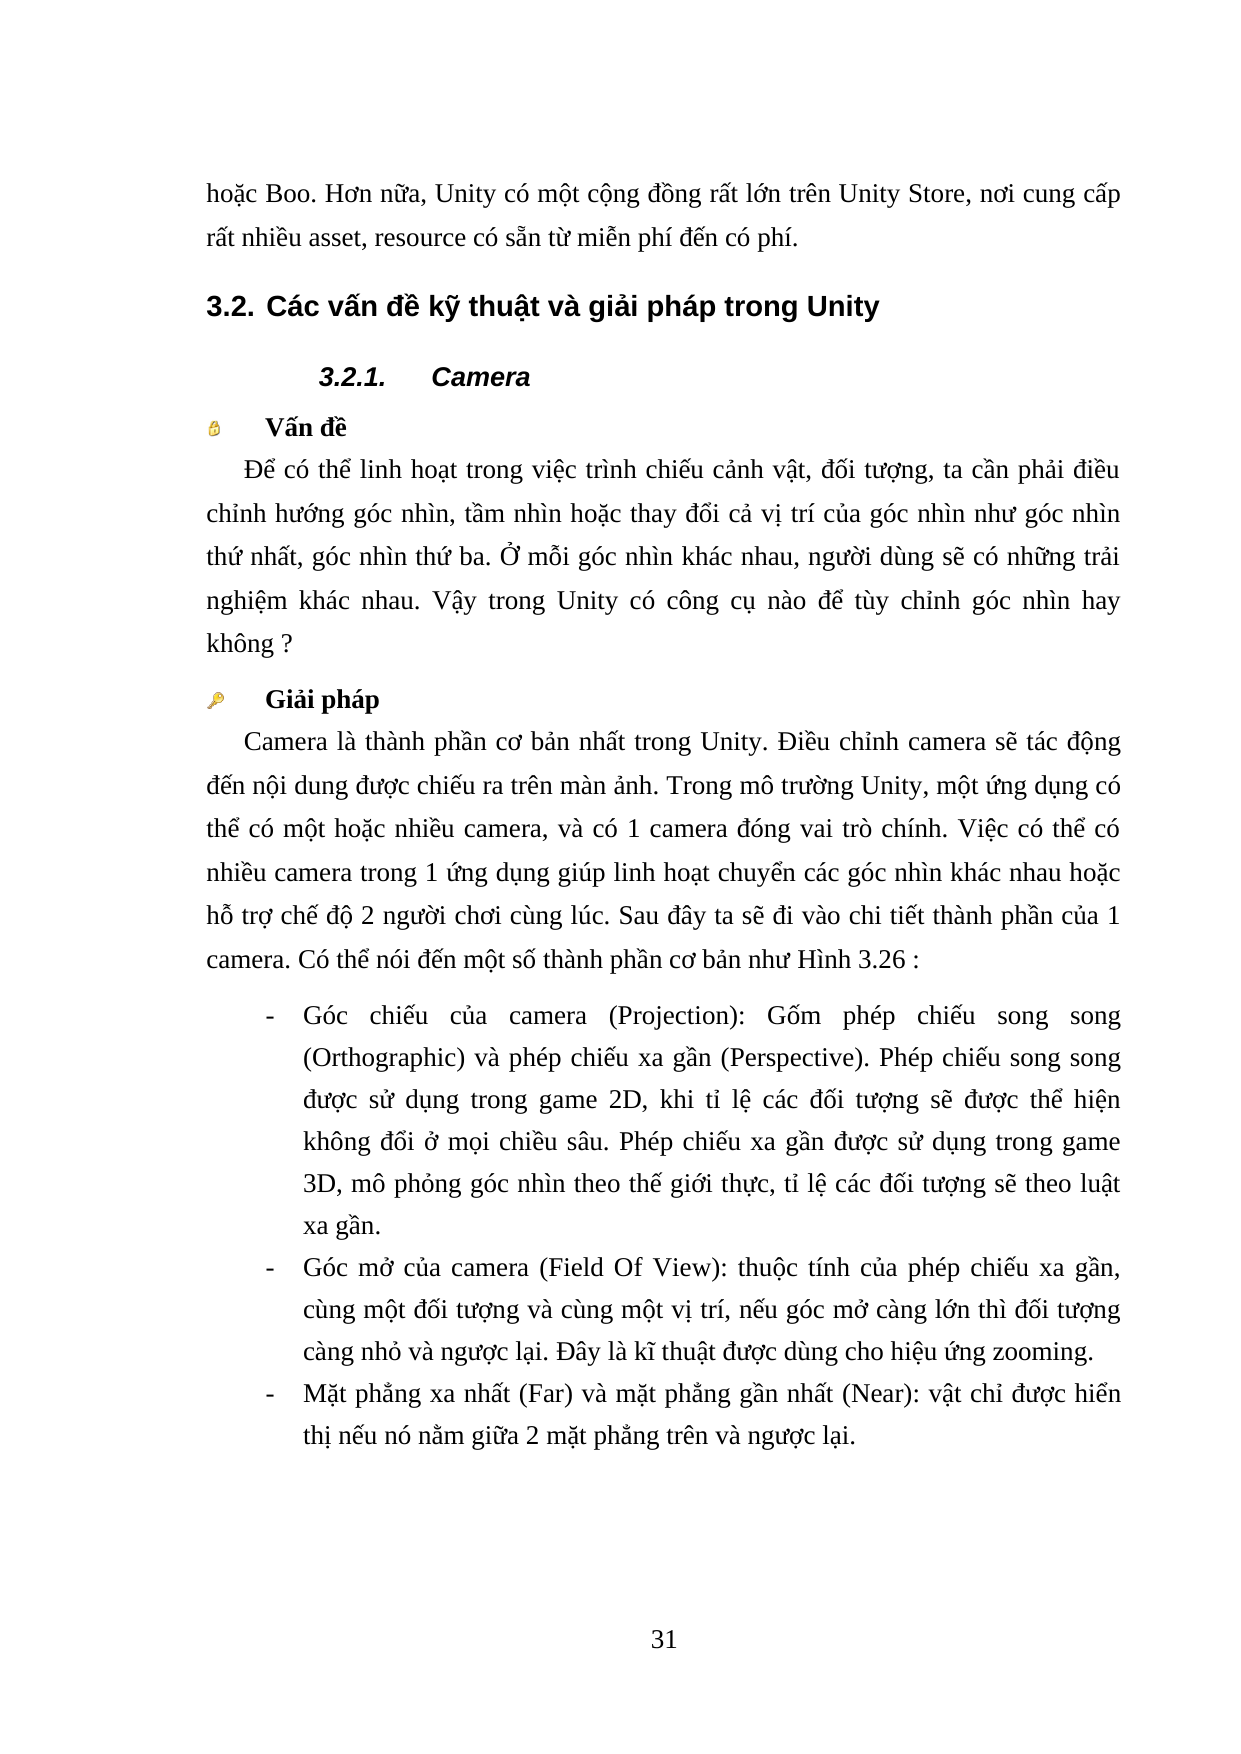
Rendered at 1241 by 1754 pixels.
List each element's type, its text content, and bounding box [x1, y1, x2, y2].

picture [207, 419, 221, 437]
text Vấn đề [206, 411, 1122, 442]
text Mặt phẳng xa nhất (Far) và mặt phẳng gần nhất (Near): vật chỉ được hiển thị nếu nó nằm giữa 2 mặt phẳng trên và ngược lại. [265, 1377, 1122, 1450]
text Giải pháp [206, 683, 1122, 714]
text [206, 177, 1122, 252]
text Để có thể linh hoạt trong việc trình chiếu cảnh vật, đối tượng, ta cần phải điều chỉnh hướng góc nhìn, tầm nhìn hoặc thay đổi cả vị trí của góc nhìn như góc nhìn thứ nhất, góc nhìn thứ ba. Ở mỗi góc nhìn khác nhau, người dùng sẽ có những trải nghiệm khác nhau. Vậy trong Unity có công cụ nào để tùy chỉnh góc nhìn hay không ? [206, 453, 1122, 658]
subtitle Các vấn đề kỹ thuật và giải pháp trong Unity [206, 289, 1122, 323]
text Góc chiếu của camera (Projection): Gốm phép chiếu song song (Orthographic) và phép chiếu xa gần (Perspective). Phép chiếu song song được sử dụng trong game 2D, khi tỉ lệ các đối tượng sẽ được thể hiện không đổi ở mọi chiều sâu. Phép chiếu xa gần được sử dụng trong game 3D, mô phỏng góc nhìn theo thế giới thực, tỉ lệ các đối tượng sẽ theo luật xa gần. [265, 999, 1122, 1240]
text Góc mở của camera (Field Of View): thuộc tính của phép chiếu xa gần, cùng một đối tượng và cùng một vị trí, nếu góc mở càng lớn thì đối tượng càng nhỏ và ngược lại. Đây là kĩ thuật được dùng cho hiệu ứng zooming. [265, 1251, 1122, 1366]
picture [207, 692, 224, 709]
subtitle Camera [281, 361, 1122, 392]
